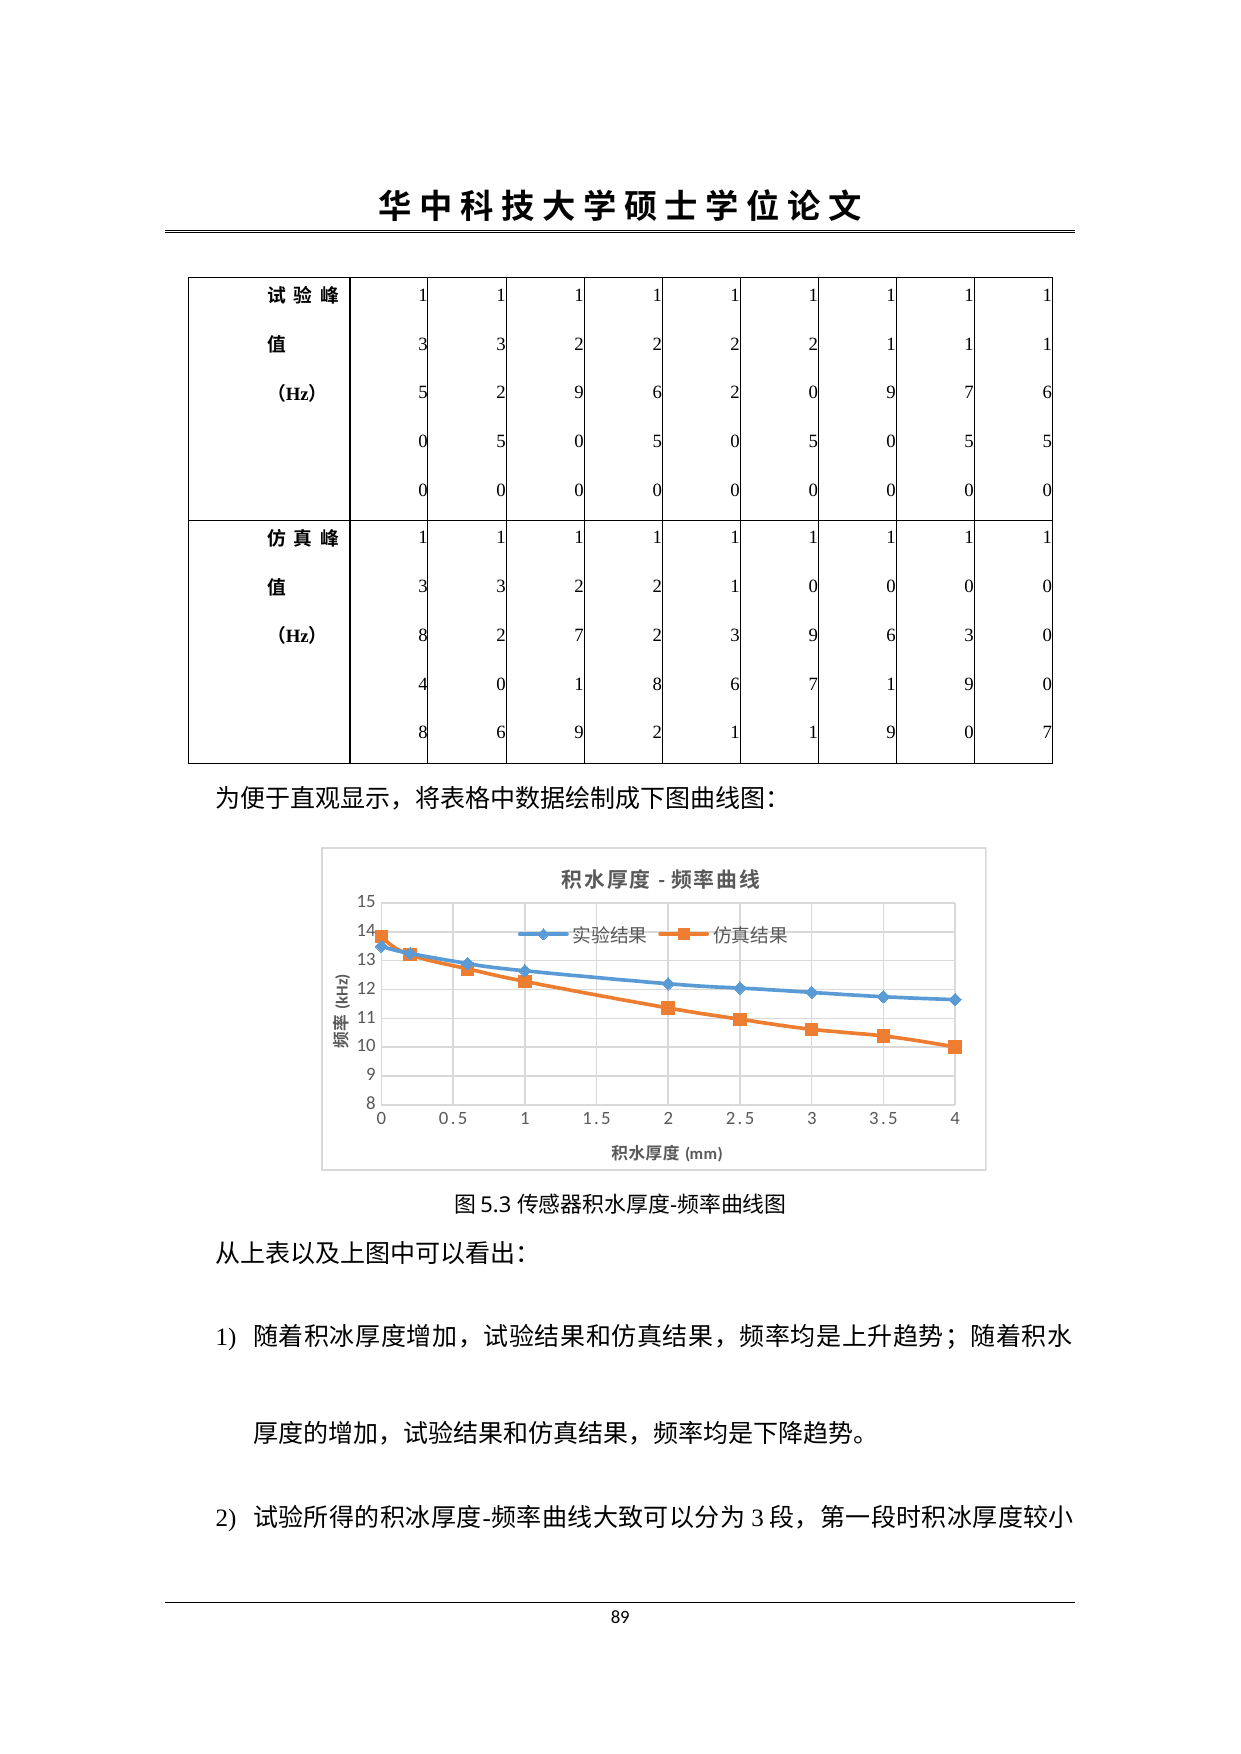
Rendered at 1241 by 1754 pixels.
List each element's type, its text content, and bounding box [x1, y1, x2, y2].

text 从上表以及上图中可以看出： [165, 1219, 1075, 1284]
table_cell 11361 [663, 521, 740, 763]
table_cell 12900 [507, 278, 584, 520]
table_cell 10390 [897, 521, 974, 763]
table_cell 12719 [507, 521, 584, 763]
text 为便于直观显示，将表格中数据绘制成下图曲线图： [165, 764, 1075, 829]
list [215, 1483, 1075, 1548]
table_cell 10007 [975, 521, 1052, 763]
list 随着积冰厚度增加，试验结果和仿真结果，频率均是上升趋势；随着积水厚度的增加，试验结果和仿真结果，频率均是下降趋势。 [215, 1302, 1075, 1464]
table_cell 13848 [351, 521, 427, 763]
table_cell 12650 [585, 278, 662, 520]
table_cell 12200 [663, 278, 740, 520]
table_cell 12050 [741, 278, 818, 520]
table_cell 仿真峰值（Hz） [189, 521, 349, 763]
table_cell 11750 [897, 278, 974, 520]
table_cell 10971 [741, 521, 818, 763]
table_cell 11900 [819, 278, 896, 520]
table_cell 13206 [428, 521, 506, 763]
table_cell 13500 [351, 278, 427, 520]
table_cell 11650 [975, 278, 1052, 520]
table_cell 试验峰值（Hz） [189, 278, 349, 520]
text 图5.3 传感器积水厚度-频率曲线图 [165, 1186, 1075, 1219]
table_cell 10619 [819, 521, 896, 763]
table_cell 13250 [428, 278, 506, 520]
table_cell 12282 [585, 521, 662, 763]
